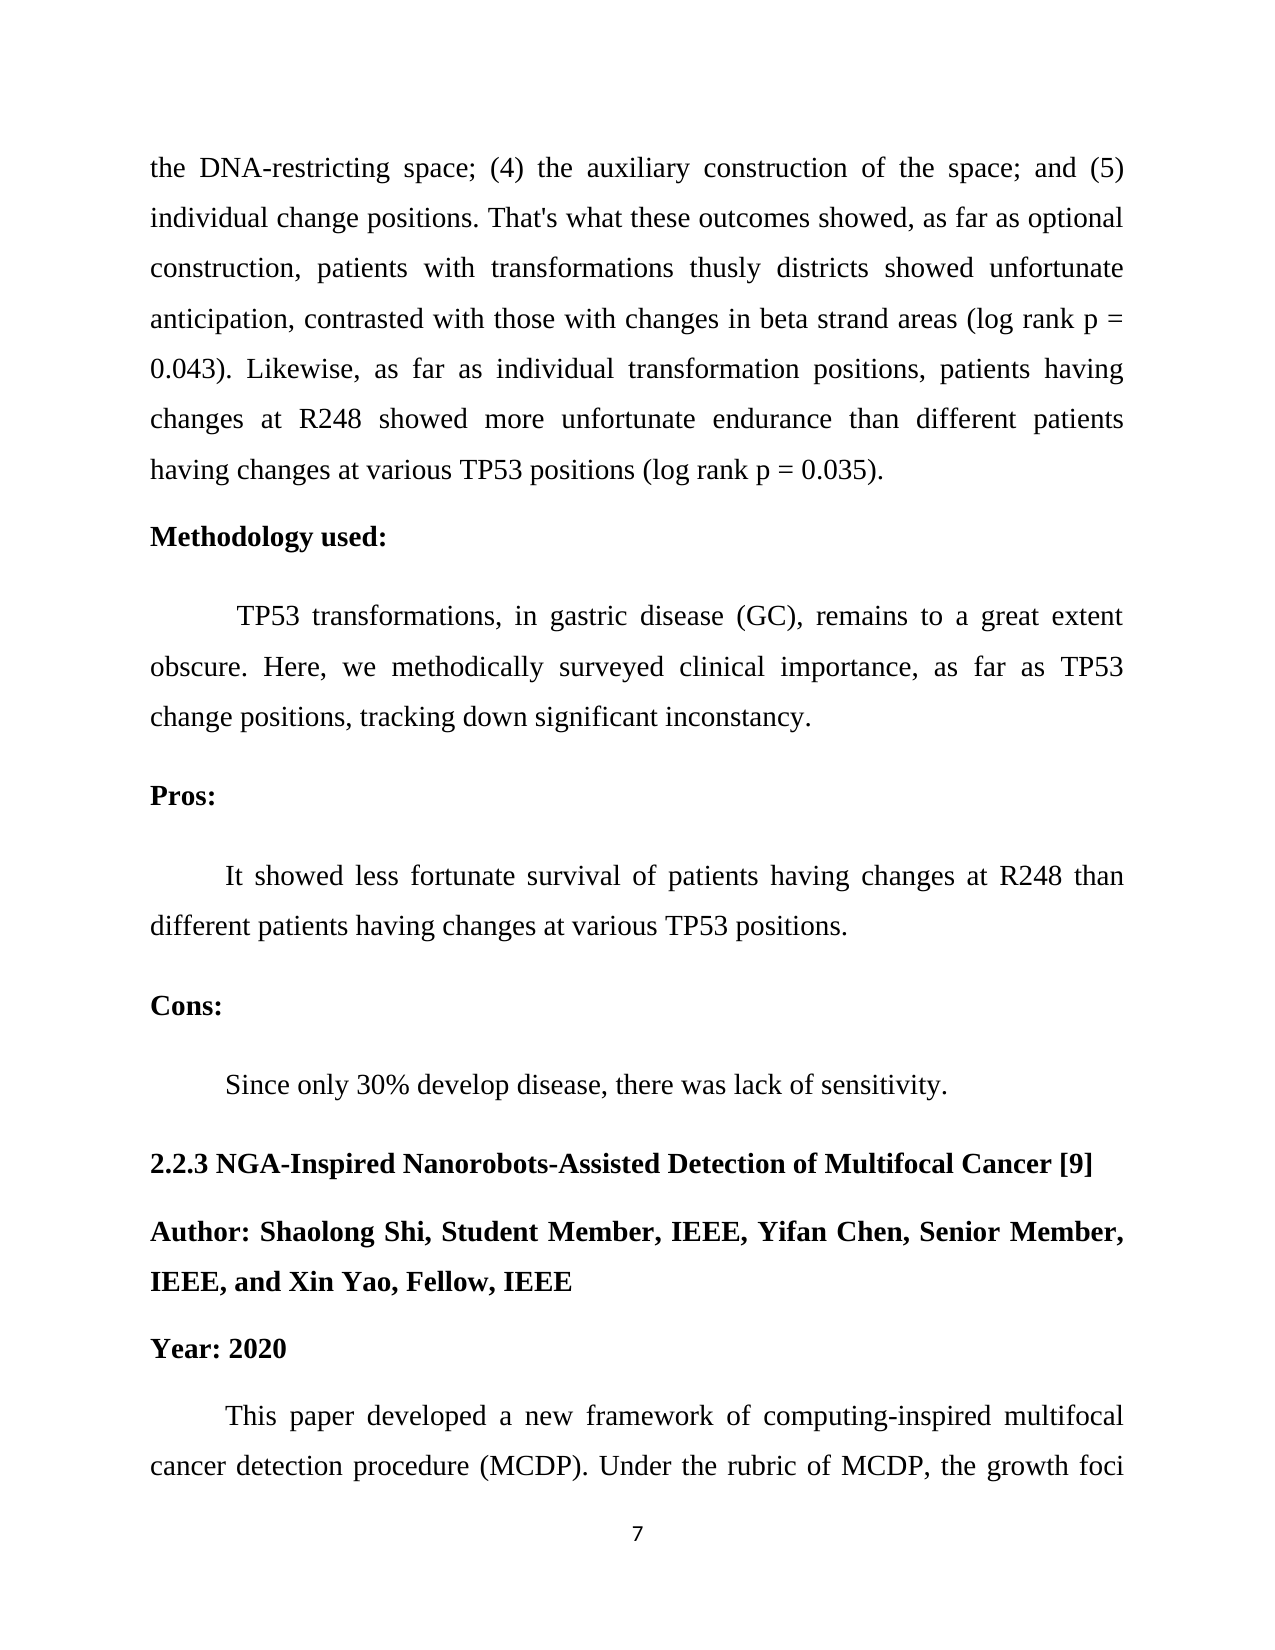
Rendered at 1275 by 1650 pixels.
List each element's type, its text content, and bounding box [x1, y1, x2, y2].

text Author: Shaolong Shi, Student Member, IEEE, Yifan Chen, Senior Member, IEEE, and Xin Yao, Fellow, IEEE [150, 1214, 1125, 1297]
text TP53 transformations, in gastric disease (GC), remains to a great extent obscure. Here, we methodically surveyed clinical importance, as far as TP53 change positions, tracking down significant inconstancy. [150, 598, 1125, 732]
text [150, 150, 1125, 485]
text 2.2.3 NGA-Inspired Nanorobots-Assisted Detection of Multifocal Cancer [9] [150, 1147, 1125, 1180]
text It showed less fortunate survival of patients having changes at R248 than different patients having changes at various TP53 positions. [150, 858, 1125, 942]
text Pros: [150, 778, 1125, 812]
text Methodology used: [150, 519, 1125, 552]
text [150, 1398, 1125, 1482]
text Year: 2020 [150, 1331, 1125, 1364]
text Cons: [150, 988, 1125, 1021]
text Since only 30% develop disease, there was lack of sensitivity. [150, 1067, 1125, 1101]
